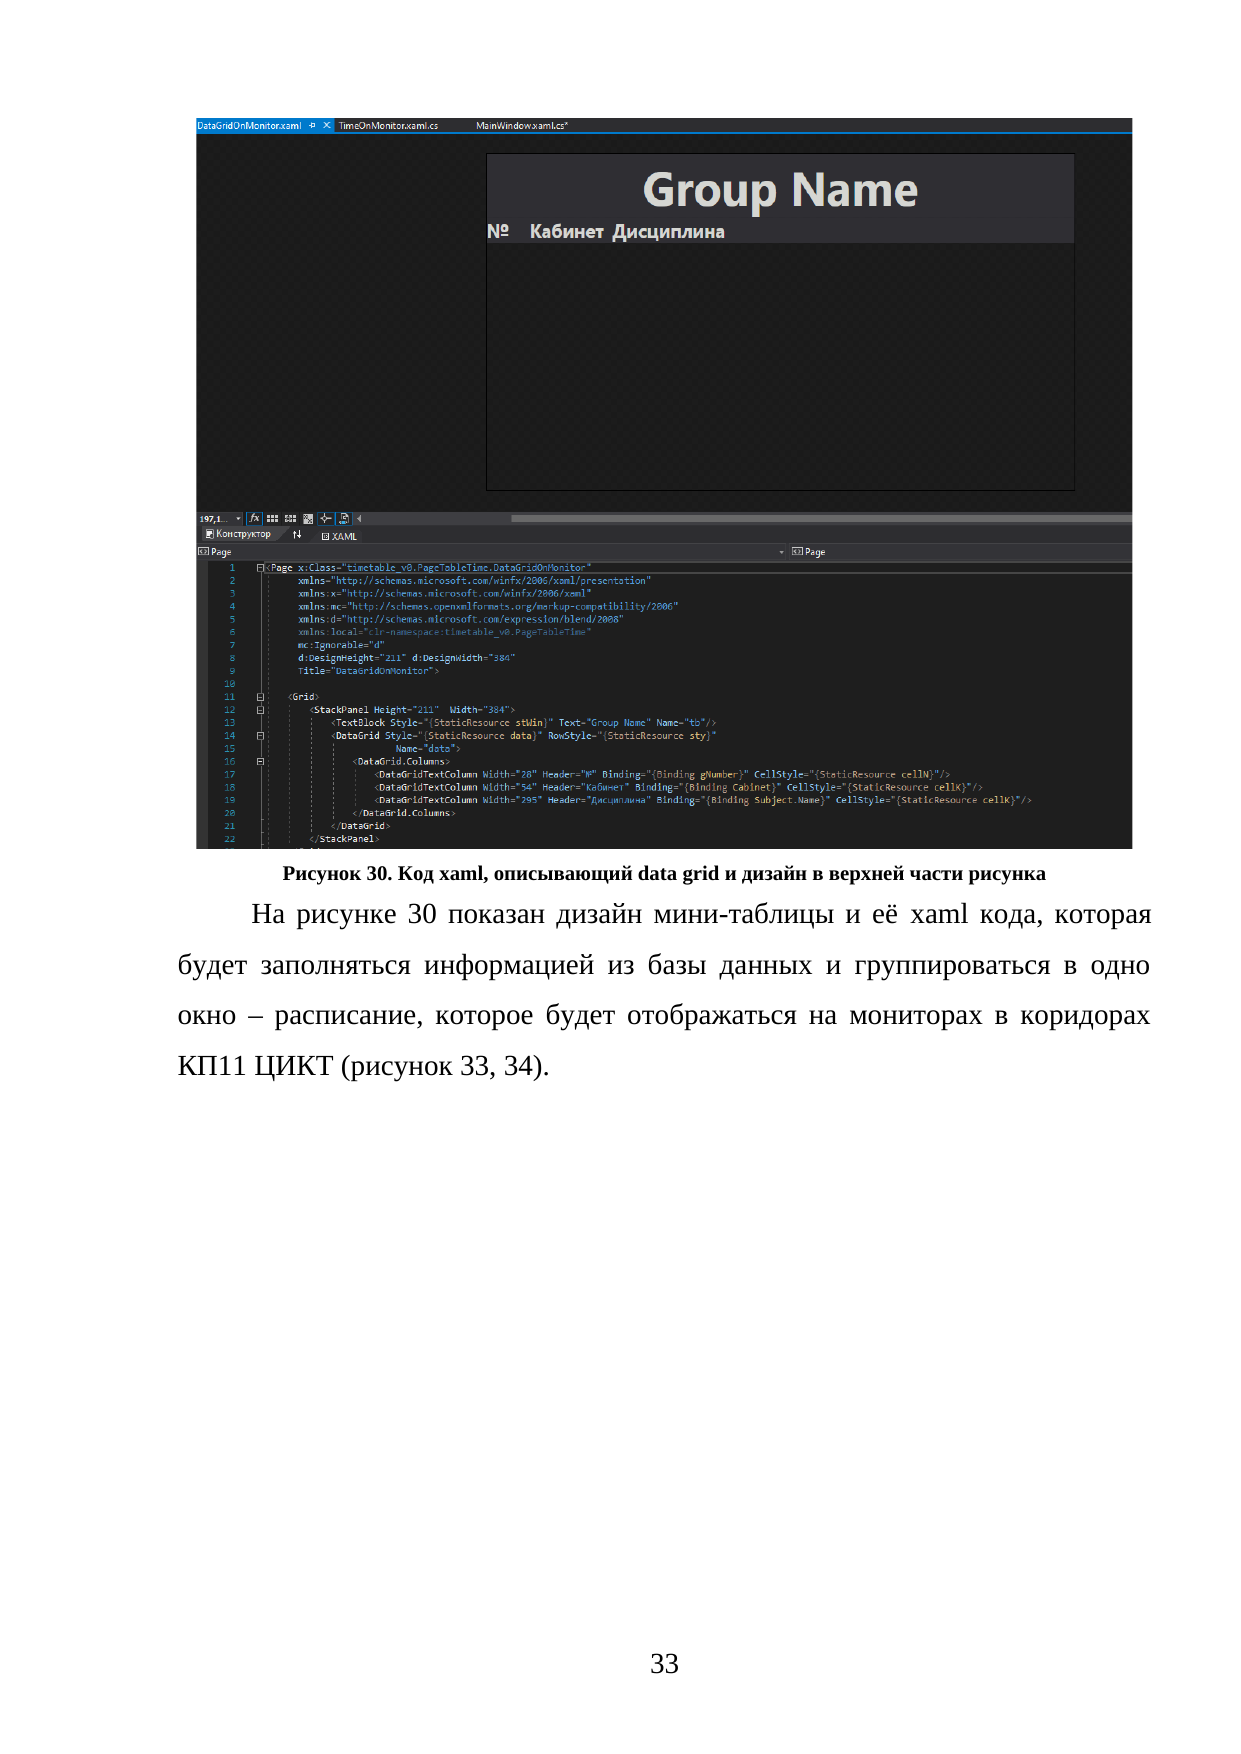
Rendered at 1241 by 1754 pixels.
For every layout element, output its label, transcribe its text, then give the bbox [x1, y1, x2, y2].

picture [196, 118, 1133, 849]
text Рисунок 30. Код xaml, описывающий data grid и дизайн в верхней части рисунка [177, 861, 1152, 885]
text На рисунке 30 показан дизайн мини-таблицы и её xaml кода, которая будет заполняться информацией из базы данных и группироваться в одно окно – расписание, которое будет отображаться на мониторах в коридорах КП11 ЦИКТ (рисунок 33, 34). [177, 897, 1152, 1081]
